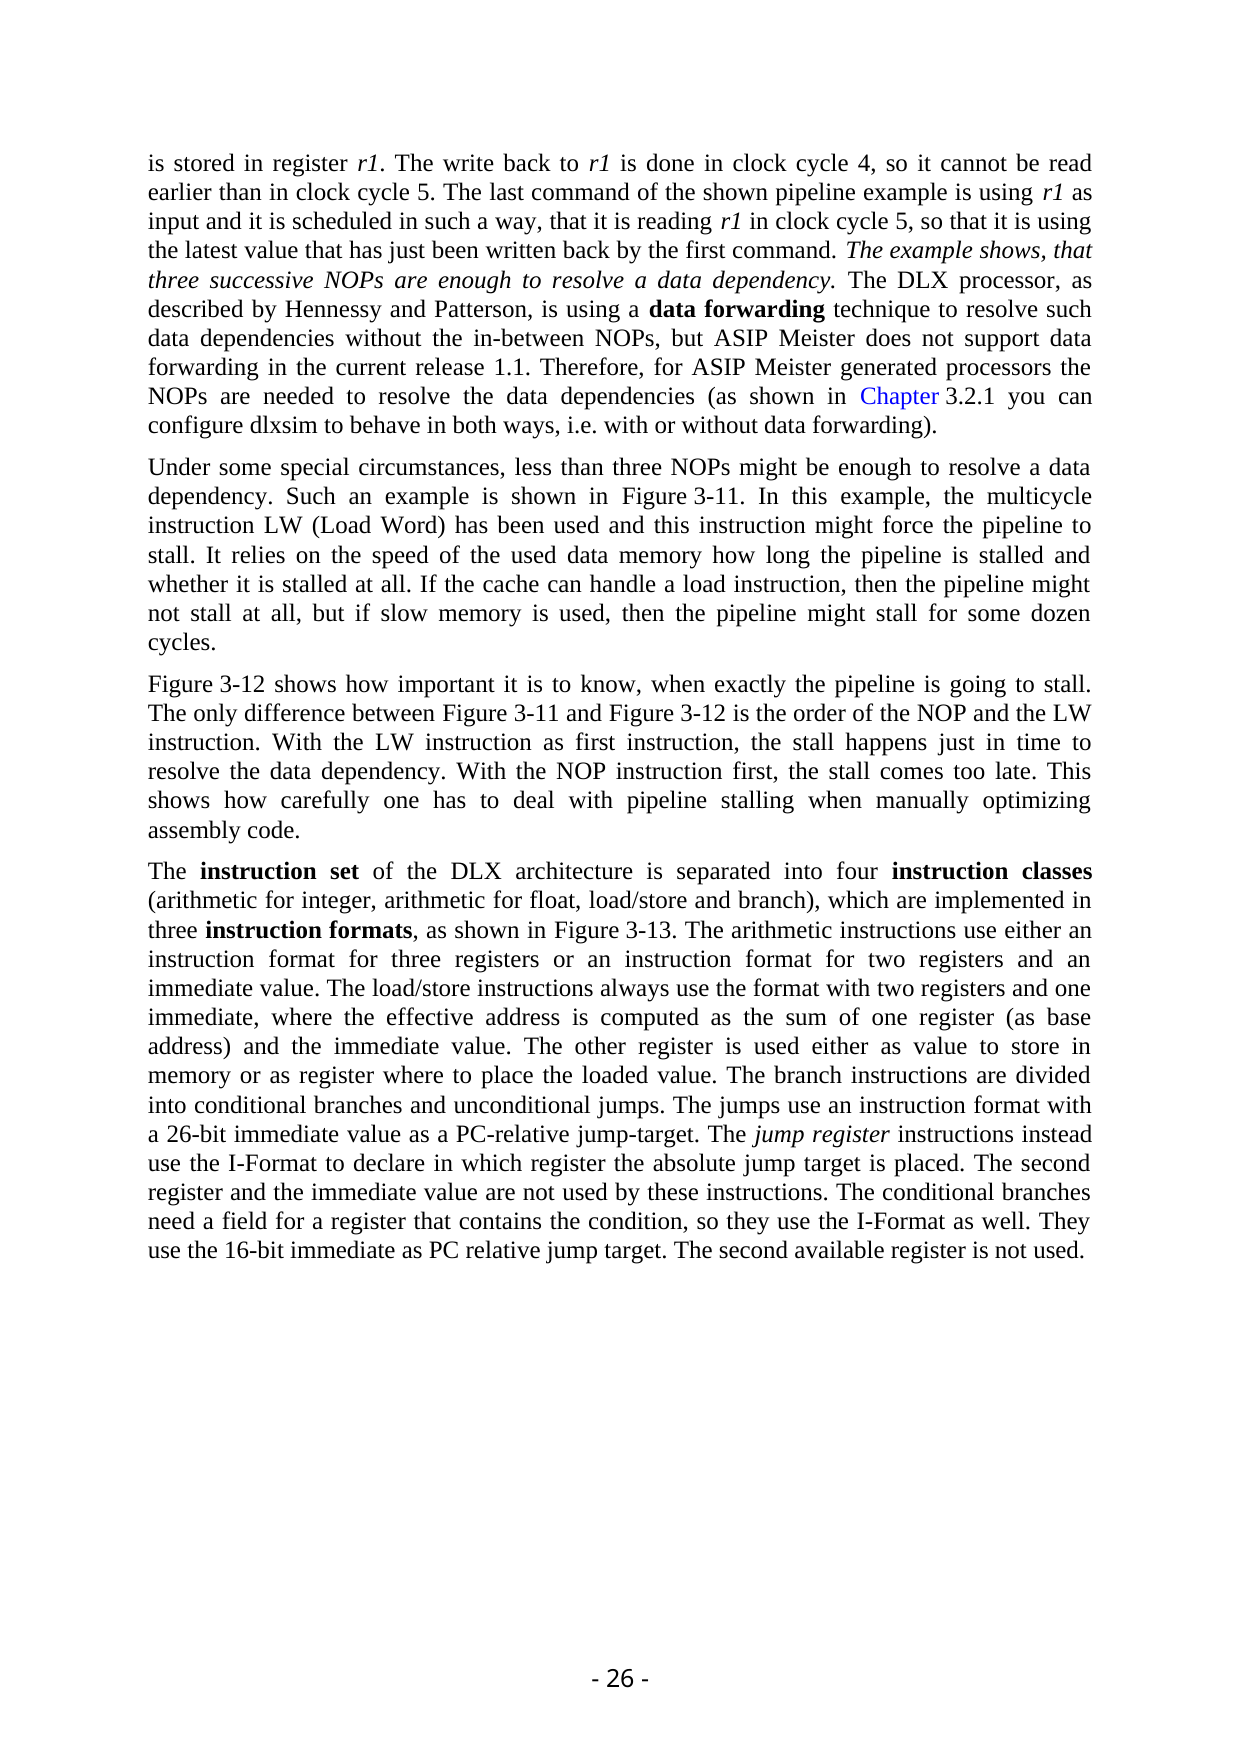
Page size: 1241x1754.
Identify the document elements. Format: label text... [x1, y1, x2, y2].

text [148, 148, 1092, 439]
